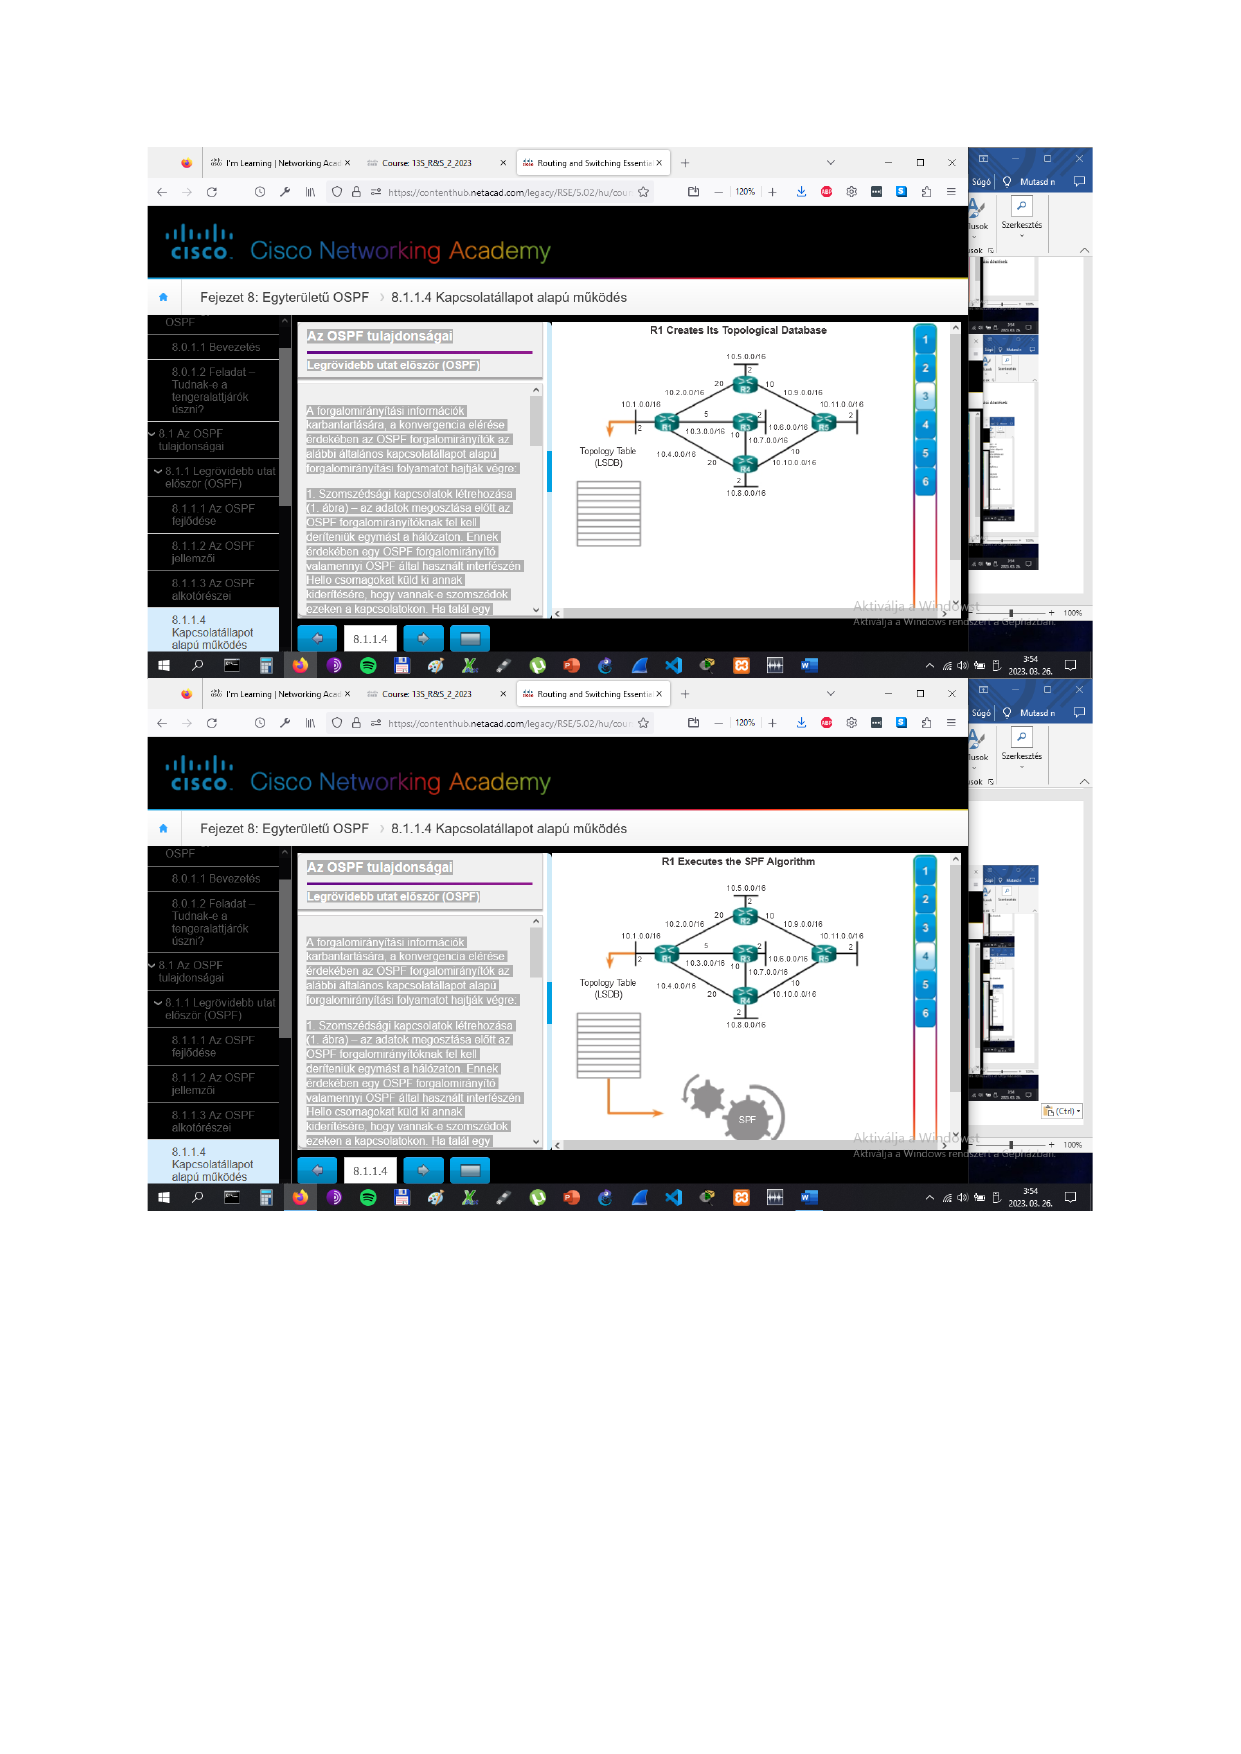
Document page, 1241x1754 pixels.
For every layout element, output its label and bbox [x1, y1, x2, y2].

picture [147, 147, 1093, 1211]
